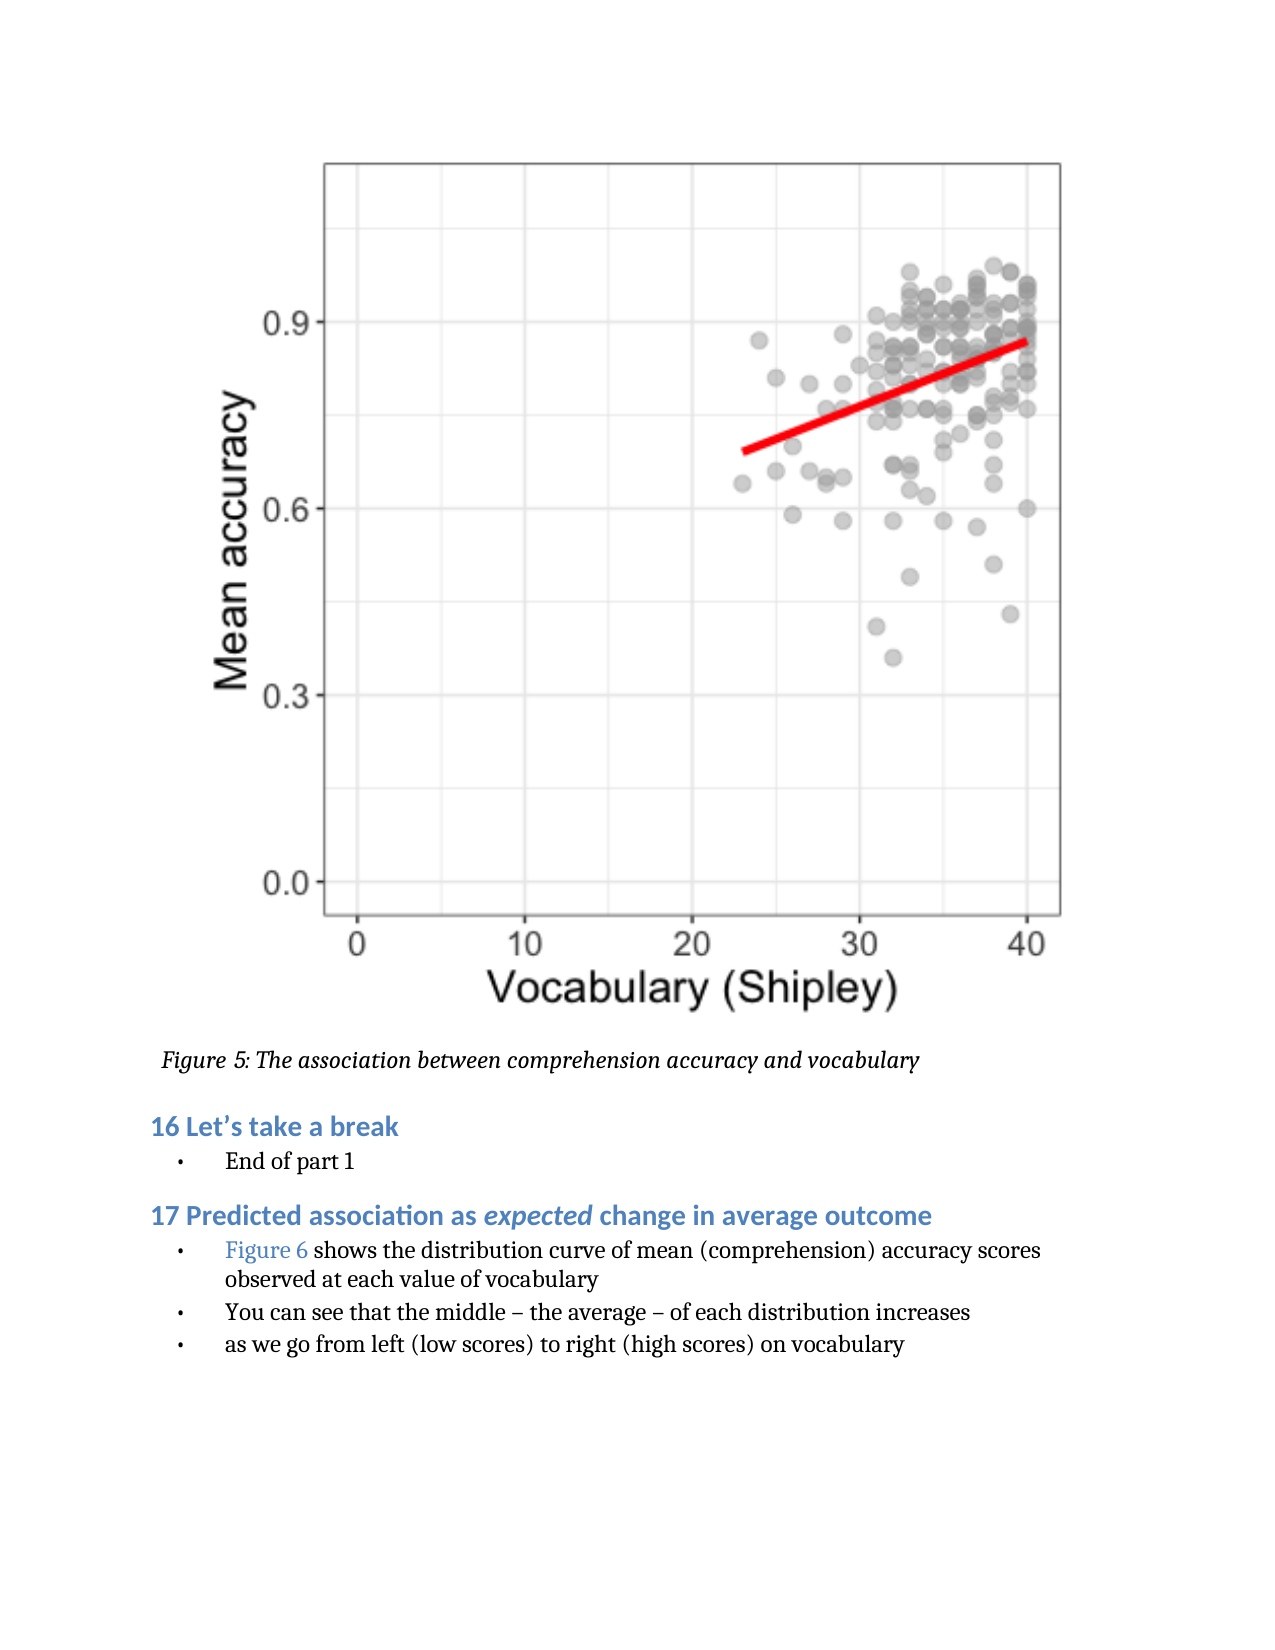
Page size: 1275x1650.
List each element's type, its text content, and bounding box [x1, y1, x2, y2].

list End of part 1 [175, 1147, 1125, 1176]
list Figure 6 shows the distribution curve of mean (comprehension) accuracy scores observed at each value of vocabulary [175, 1236, 1125, 1294]
subtitle 17 Predicted association as expected change in average outcome [150, 1197, 1125, 1232]
table_header Figure 5: The association between comprehension accuracy and vocabulary [150, 150, 1125, 1087]
picture [200, 150, 1075, 1025]
list as we go from left (low scores) to right (high scores) on vocabulary [175, 1330, 1125, 1359]
subtitle 16 Let’s take a break [150, 1108, 1125, 1143]
list You can see that the middle – the average – of each distribution increases [175, 1297, 1125, 1326]
